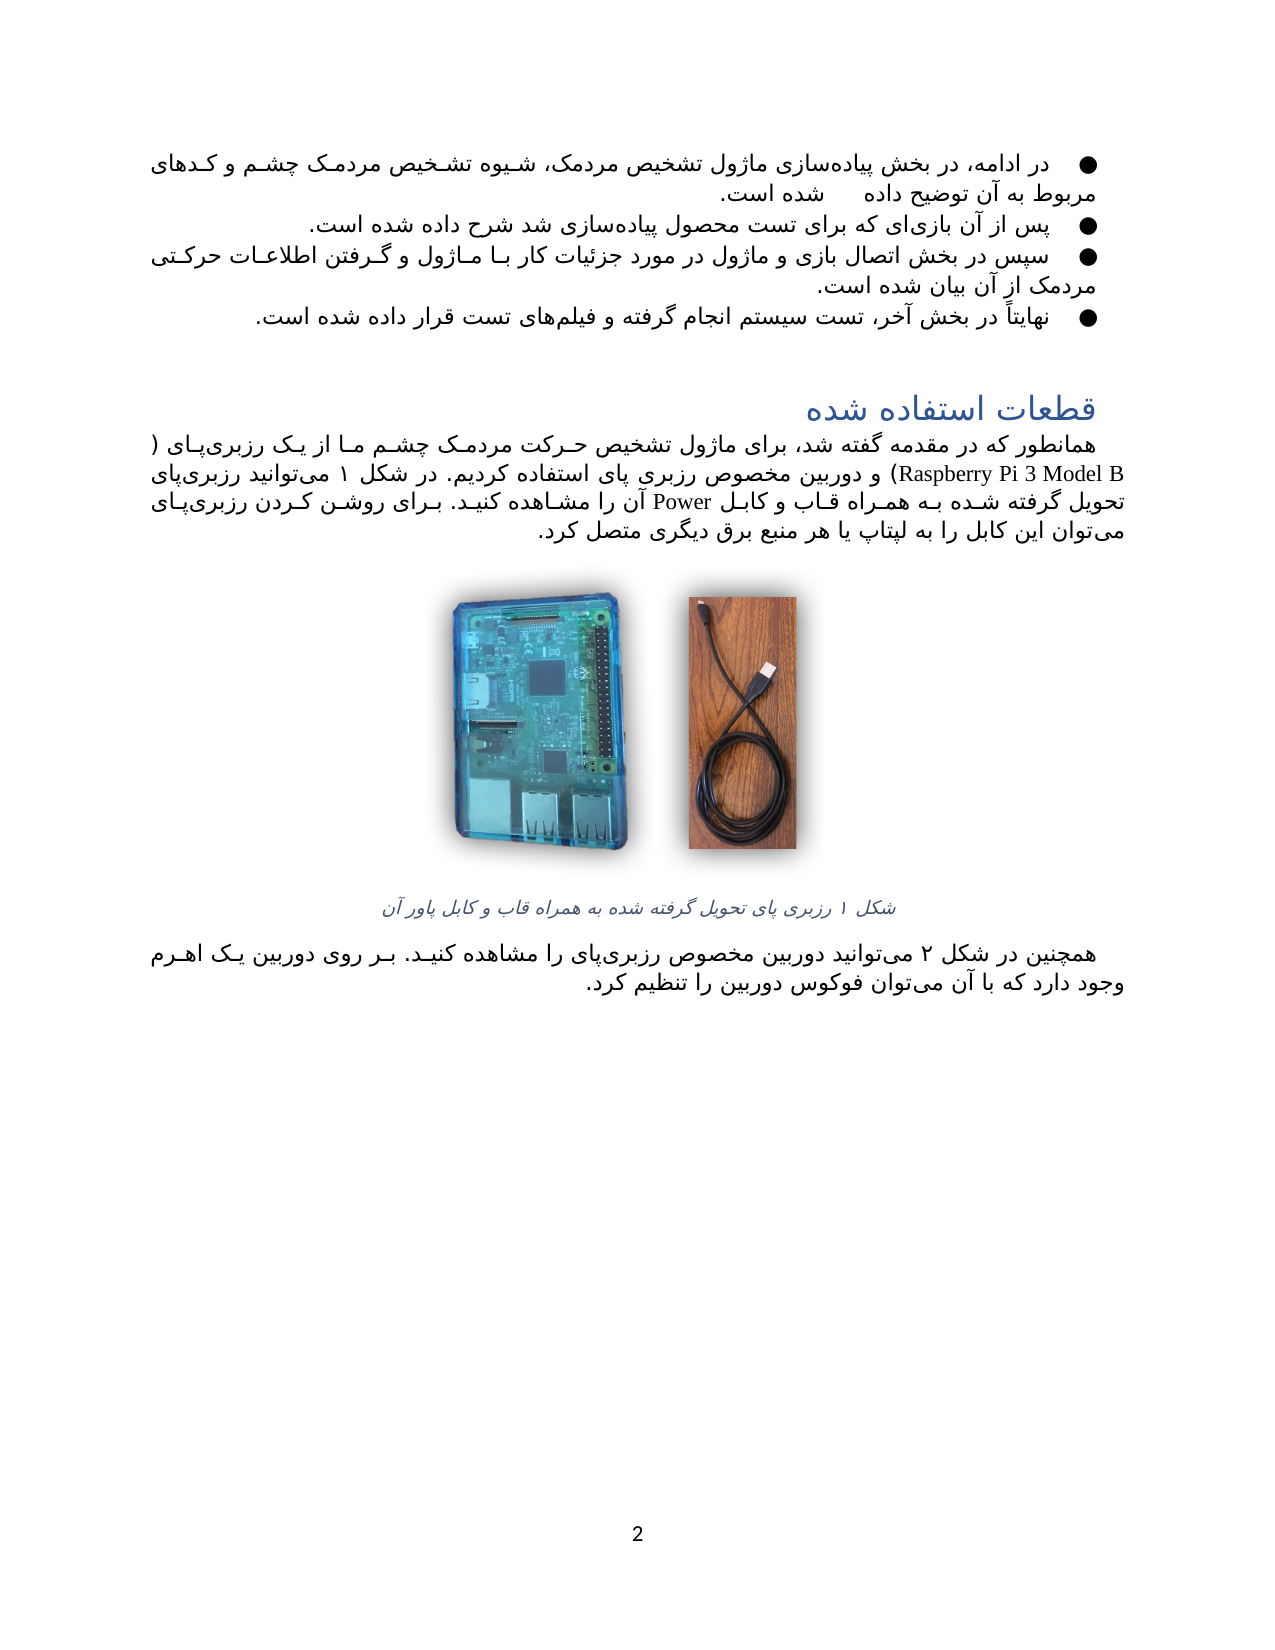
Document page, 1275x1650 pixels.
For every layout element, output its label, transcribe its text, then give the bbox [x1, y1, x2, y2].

list سپس در بخش اتصال بازی و ماژول در مورد جزئیات کار با ماژول و گرفتن اطلاعات حرکتی مردمک از آن بیان شده است. [150, 242, 1097, 299]
list در ادامه، در بخش پیاده‌سازی ماژول تشخیص مردمک، شیوه تشخیص مردمک چشم و کدهای مربوط به آن توضیح داده شده است. [150, 150, 1097, 207]
subtitle قطعات استفاده شده [150, 389, 1125, 428]
list نهایتاً در بخش آخر، تست سیستم انجام گرفته و فیلم‌های تست قرار داده شده است. [150, 303, 1097, 330]
picture [688, 597, 797, 849]
text شکل ۱ رزبری پای تحویل گرفته شده به همراه قاب و کابل پاور آن [150, 897, 1125, 919]
list پس از آن بازی‌ای که برای تست محصول پیاده‌سازی شد شرح داده شده است. [150, 211, 1097, 238]
text همچنین در شکل ۲ می‌توانید دوربین مخصوص رزبری‌پای را مشاهده کنید. بر روی دوربین یک اهرم وجود دارد که با آن می‌توان فوکوس دوربین را تنظیم کرد. [150, 940, 1125, 996]
picture [420, 565, 640, 860]
text همانطور که در مقدمه گفته شد، برای ماژول تشخیص حرکت مردمک چشم ما از یک رزبری‌پای (Raspberry Pi 3 Model B) و دوربین مخصوص رزبری‌ پای استفاده کردیم. در شکل ۱ می‌توانید رزبری‌پای تحویل گرفته شده به همراه قاب و کابل Power آن را مشاهده کنید. برای روشن کردن رزبری‌پای می‌توان این کابل را به لپتاپ یا هر منبع برق دیگری متصل کرد. [150, 431, 1125, 544]
